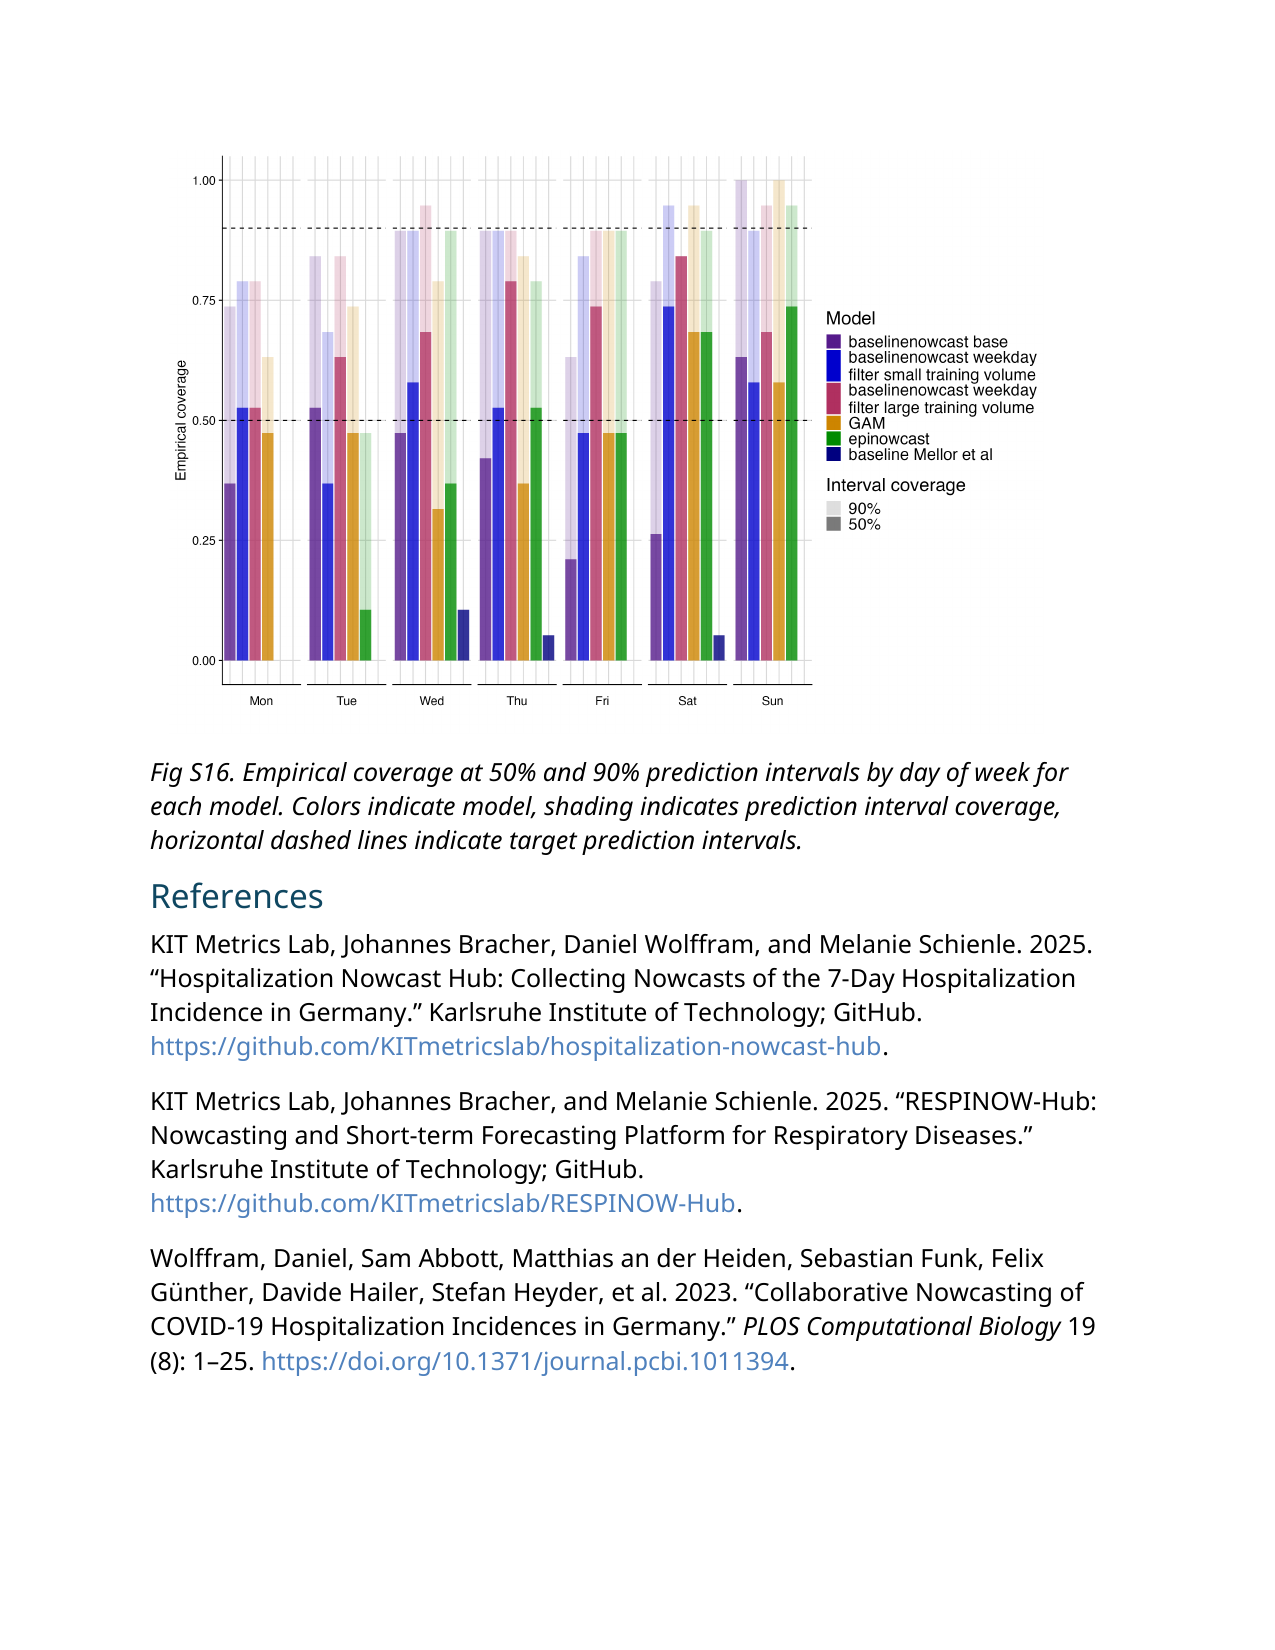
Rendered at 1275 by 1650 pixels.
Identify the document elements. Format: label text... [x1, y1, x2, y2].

text KIT Metrics Lab, Johannes Bracher, Daniel Wolffram, and Melanie Schienle. 2025. “Hospitalization Nowcast Hub: Collecting Nowcasts of the 7-Day Hospitalization Incidence in Germany.” Karlsruhe Institute of Technology; GitHub. https://github.com/KITmetricslab/hospitalization-nowcast-hub. [150, 927, 1125, 1063]
subtitle References [150, 873, 1125, 918]
picture [168, 150, 1044, 734]
text KIT Metrics Lab, Johannes Bracher, and Melanie Schienle. 2025. “RESPINOW-Hub: Nowcasting and Short-term Forecasting Platform for Respiratory Diseases.” Karlsruhe Institute of Technology; GitHub. https://github.com/KITmetricslab/RESPINOW-Hub. [150, 1084, 1125, 1220]
text Wolffram, Daniel, Sam Abbott, Matthias an der Heiden, Sebastian Funk, Felix Günther, Davide Hailer, Stefan Heyder, et al. 2023. “Collaborative Nowcasting of COVID-19 Hospitalization Incidences in Germany.” PLOS Computational Biology 19 (8): 1–25. https://doi.org/10.1371/journal.pcbi.1011394. [150, 1241, 1125, 1377]
text Fig S16. Empirical coverage at 50% and 90% prediction intervals by day of week for each model. Colors indicate model, shading indicates prediction interval coverage, horizontal dashed lines indicate target prediction intervals. [150, 754, 1125, 856]
